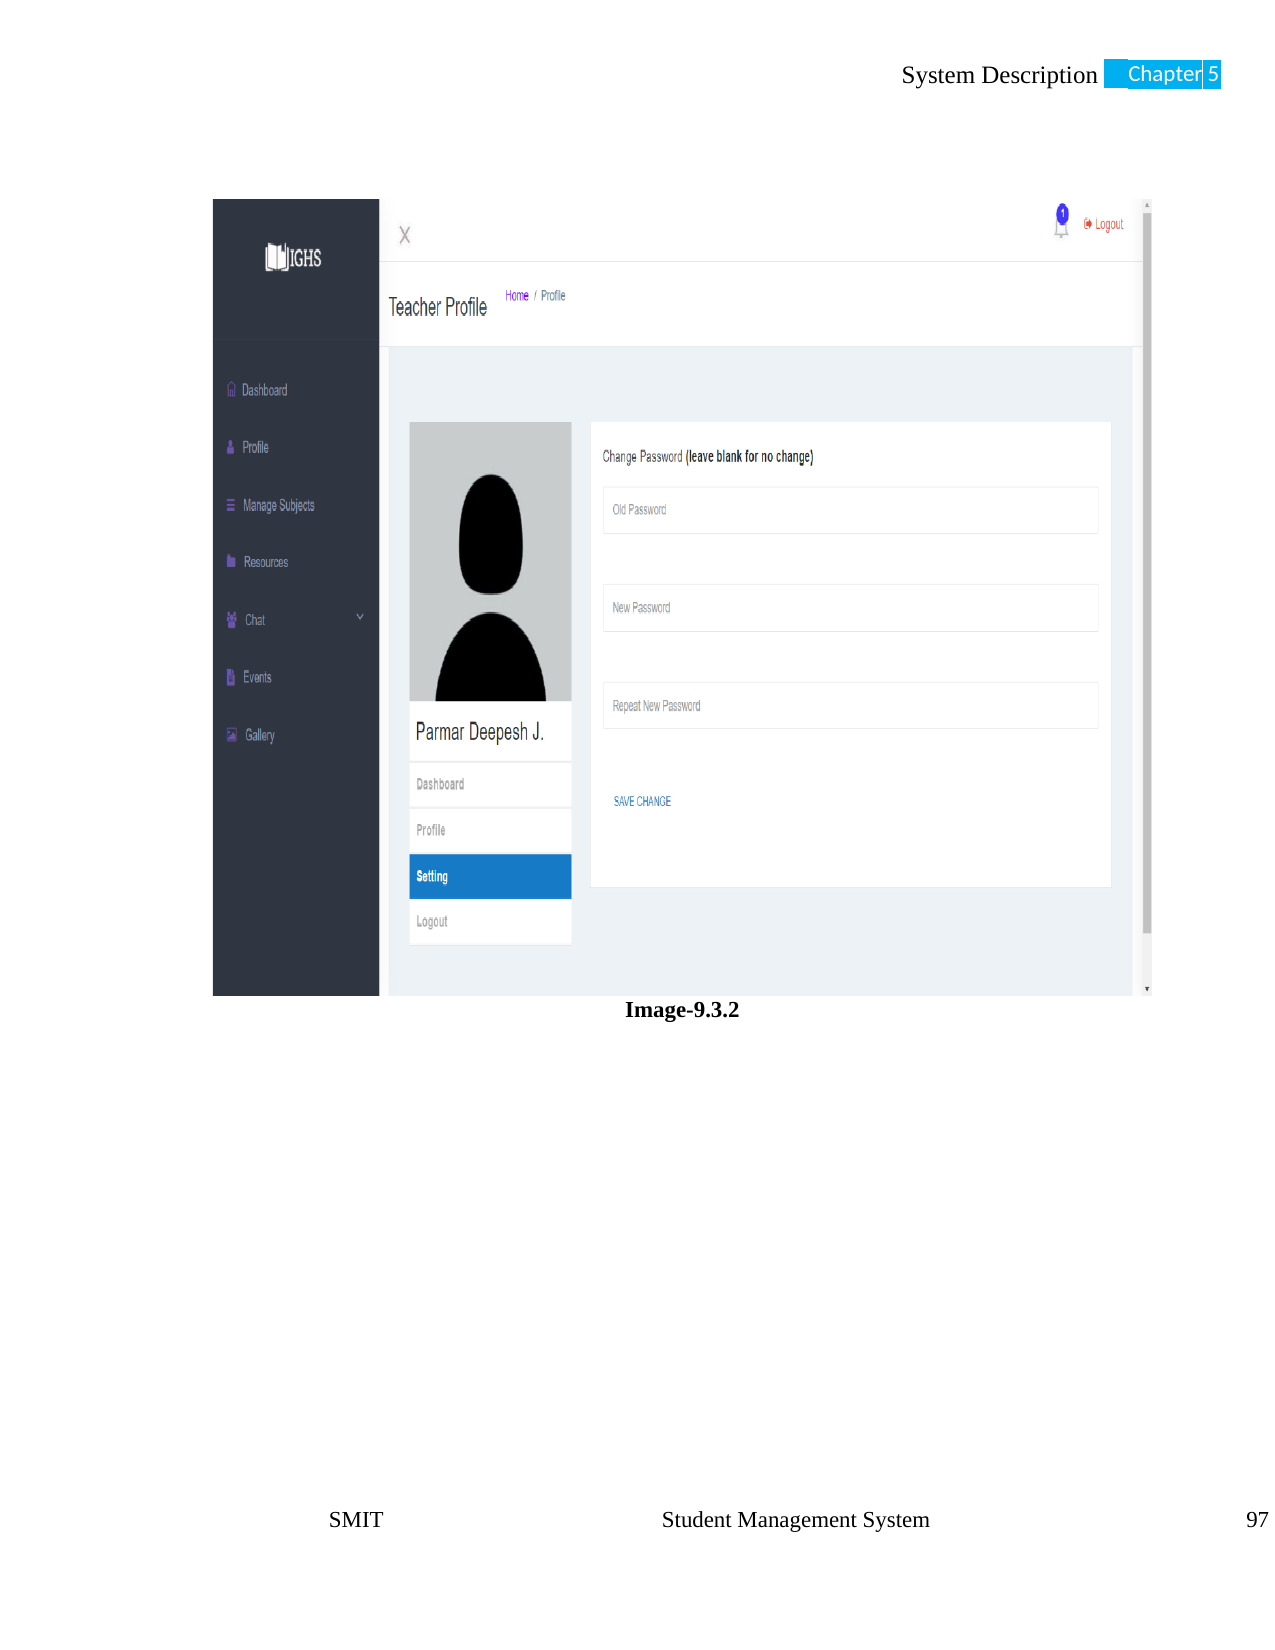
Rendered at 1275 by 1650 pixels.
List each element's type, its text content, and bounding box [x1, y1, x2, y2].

text Image-9.3.2 [96, 996, 1269, 1022]
picture [212, 199, 1152, 996]
